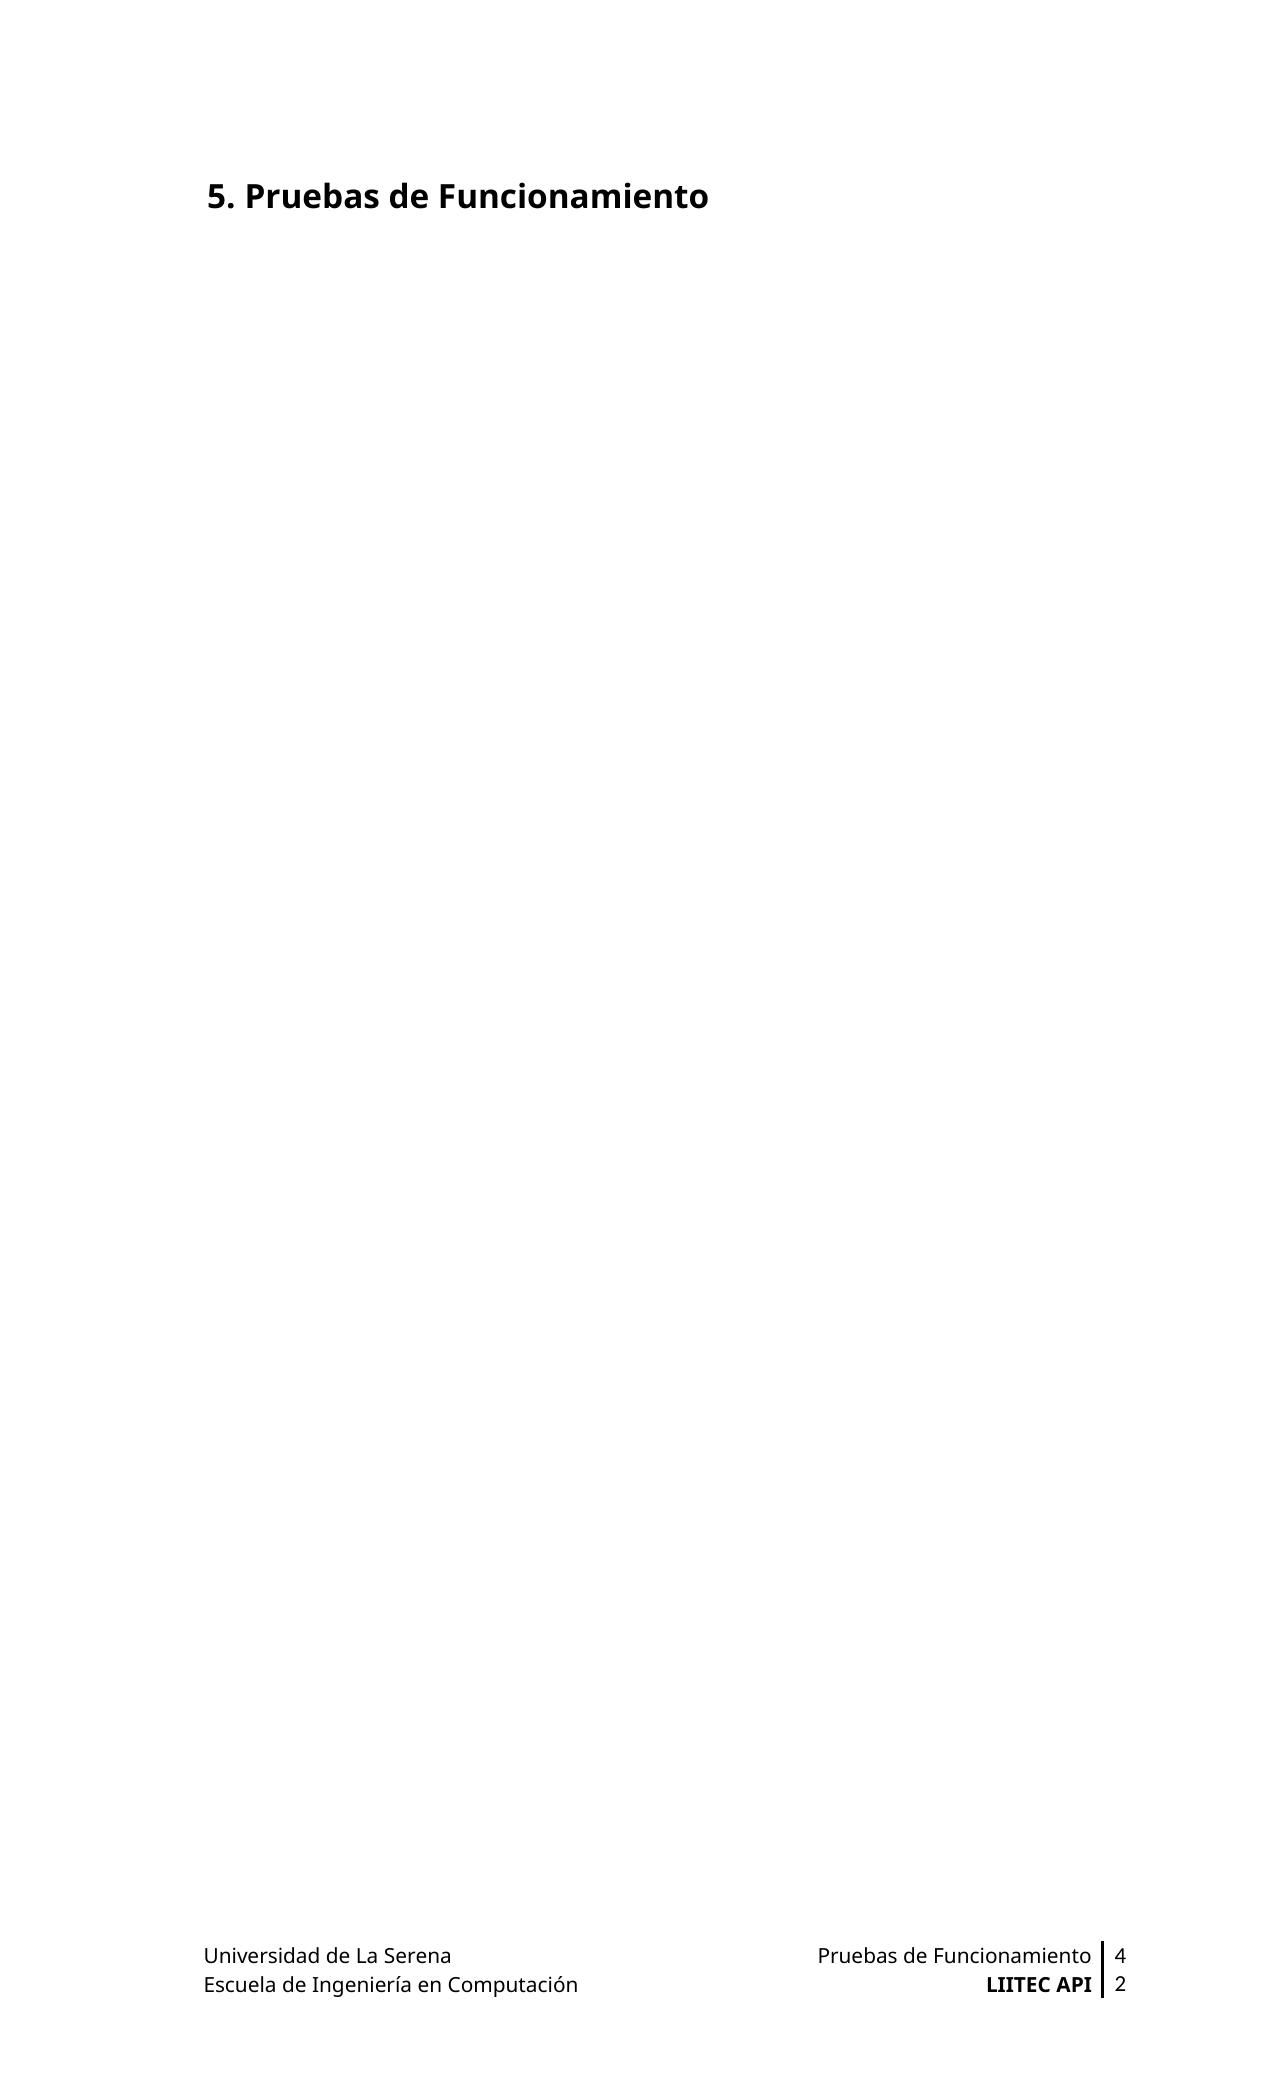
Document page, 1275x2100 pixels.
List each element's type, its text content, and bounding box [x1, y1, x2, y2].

text Pruebas de Funcionamiento [207, 173, 1127, 218]
